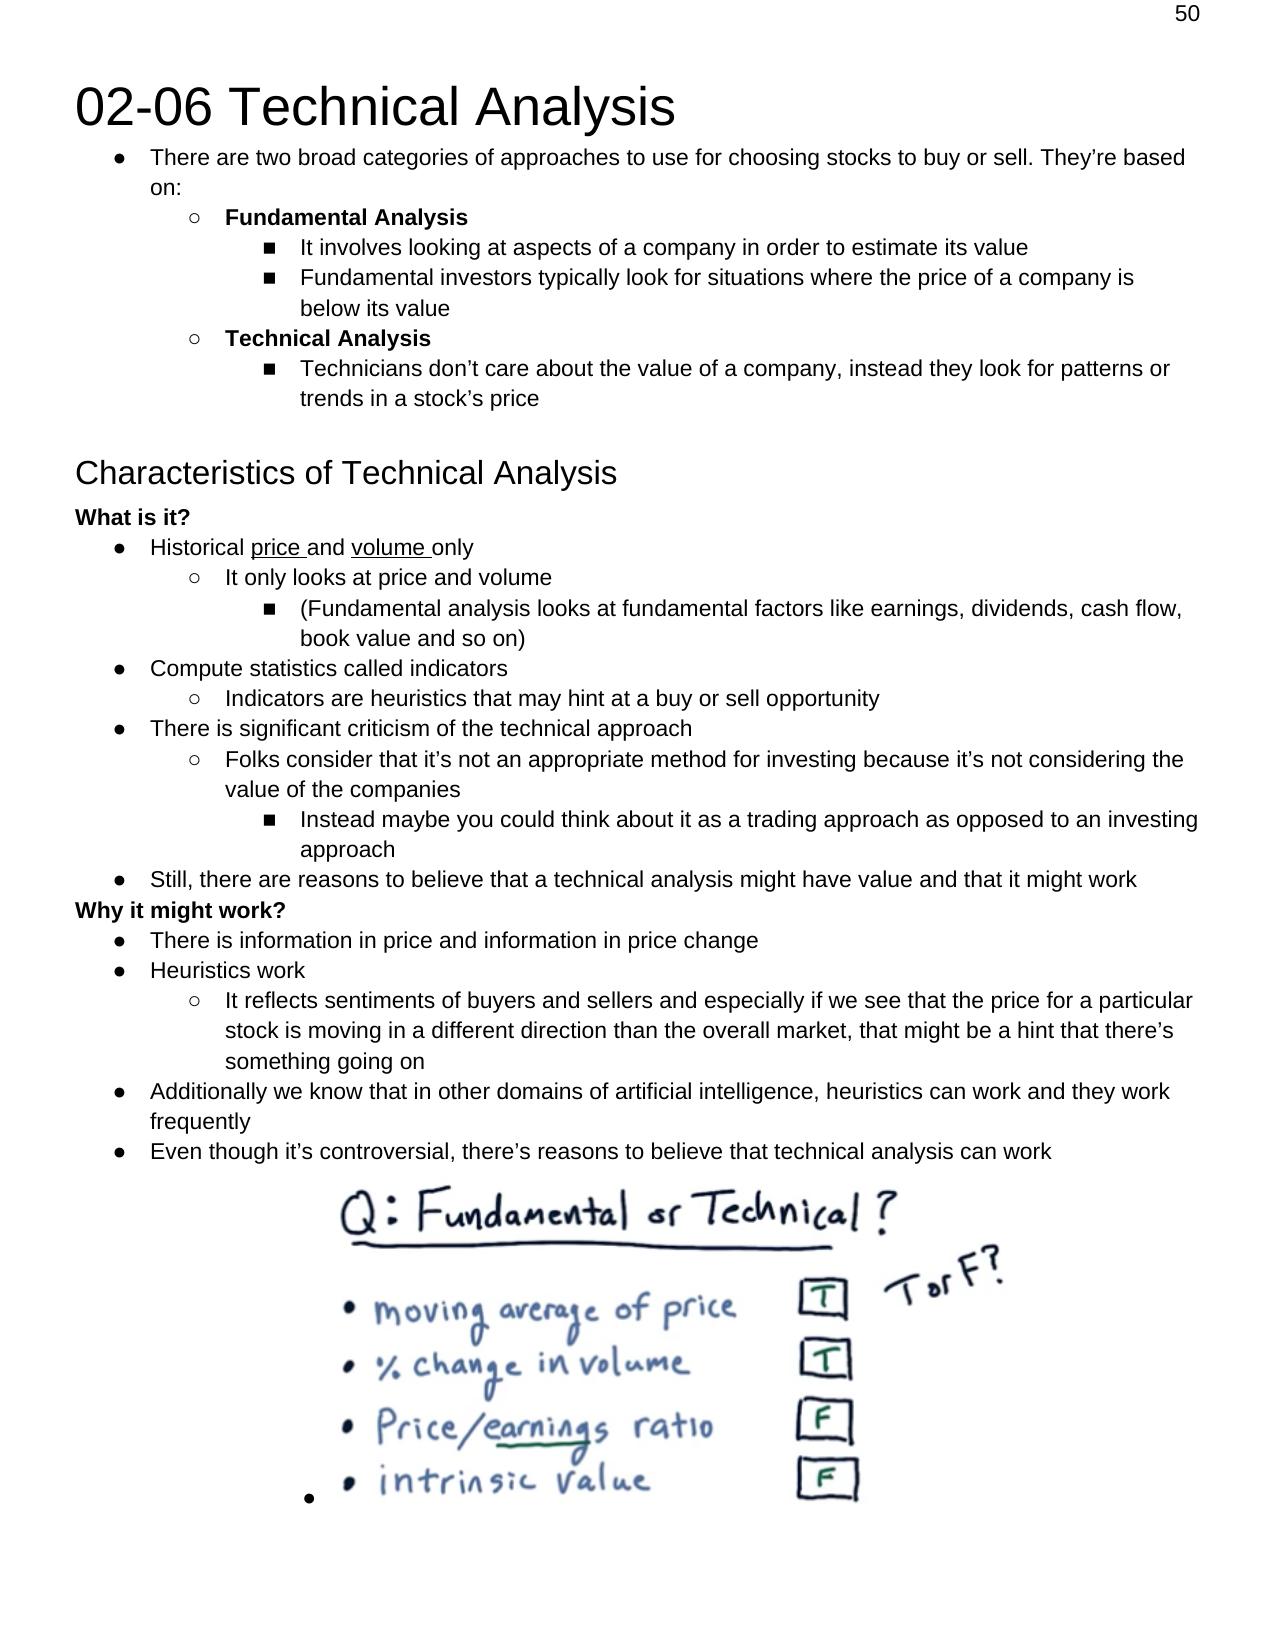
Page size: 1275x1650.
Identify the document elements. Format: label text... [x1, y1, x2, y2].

list Indicators are heuristics that may hint at a buy or sell opportunity [187, 685, 1200, 711]
list Technicians don’t care about the value of a company, instead they look for patterns or trends in a stock’s price [262, 355, 1200, 412]
list Instead maybe you could think about it as a trading approach as opposed to an investing approach [262, 806, 1200, 862]
list There is significant criticism of the technical approach [112, 715, 1200, 742]
list There are two broad categories of approaches to use for choosing stocks to buy or sell. They’re based on: [112, 143, 1200, 200]
list Additionally we know that in other domains of artificial intelligence, heuristics can work and they work frequently [112, 1078, 1200, 1134]
list Fundamental Analysis [187, 204, 1200, 230]
list Technical Analysis [187, 325, 1200, 351]
title 02-06 Technical Analysis [75, 75, 1200, 137]
list Compute statistics called indicators [112, 655, 1200, 681]
list It only looks at price and volume [187, 564, 1200, 591]
list Still, there are reasons to believe that a technical analysis might have value and that it might work [112, 866, 1200, 893]
list Even though it’s controversial, there’s reasons to believe that technical analysis can work [112, 1138, 1200, 1164]
list Folks consider that it’s not an appropriate method for investing because it’s not considering the value of the companies [187, 746, 1200, 802]
list Fundamental investors typically look for situations where the price of a company is below its value [262, 264, 1200, 321]
subtitle Characteristics of Technical Analysis [75, 453, 1200, 491]
text Why it might work? [75, 897, 1200, 923]
list It reflects sentiments of buyers and sellers and especially if we see that the price for a particular stock is moving in a different direction than the overall market, that might be a hint that there’s something going on [187, 987, 1200, 1074]
list Heuristics work [112, 957, 1200, 983]
list There is information in price and information in price change [112, 927, 1200, 953]
picture [339, 1168, 1011, 1506]
text What is it? [75, 504, 1200, 530]
list Historical price and volume only [112, 534, 1200, 560]
list (Fundamental analysis looks at fundamental factors like earnings, dividends, cash flow, book value and so on) [262, 594, 1200, 651]
list It involves looking at aspects of a company in order to estimate its value [262, 234, 1200, 261]
